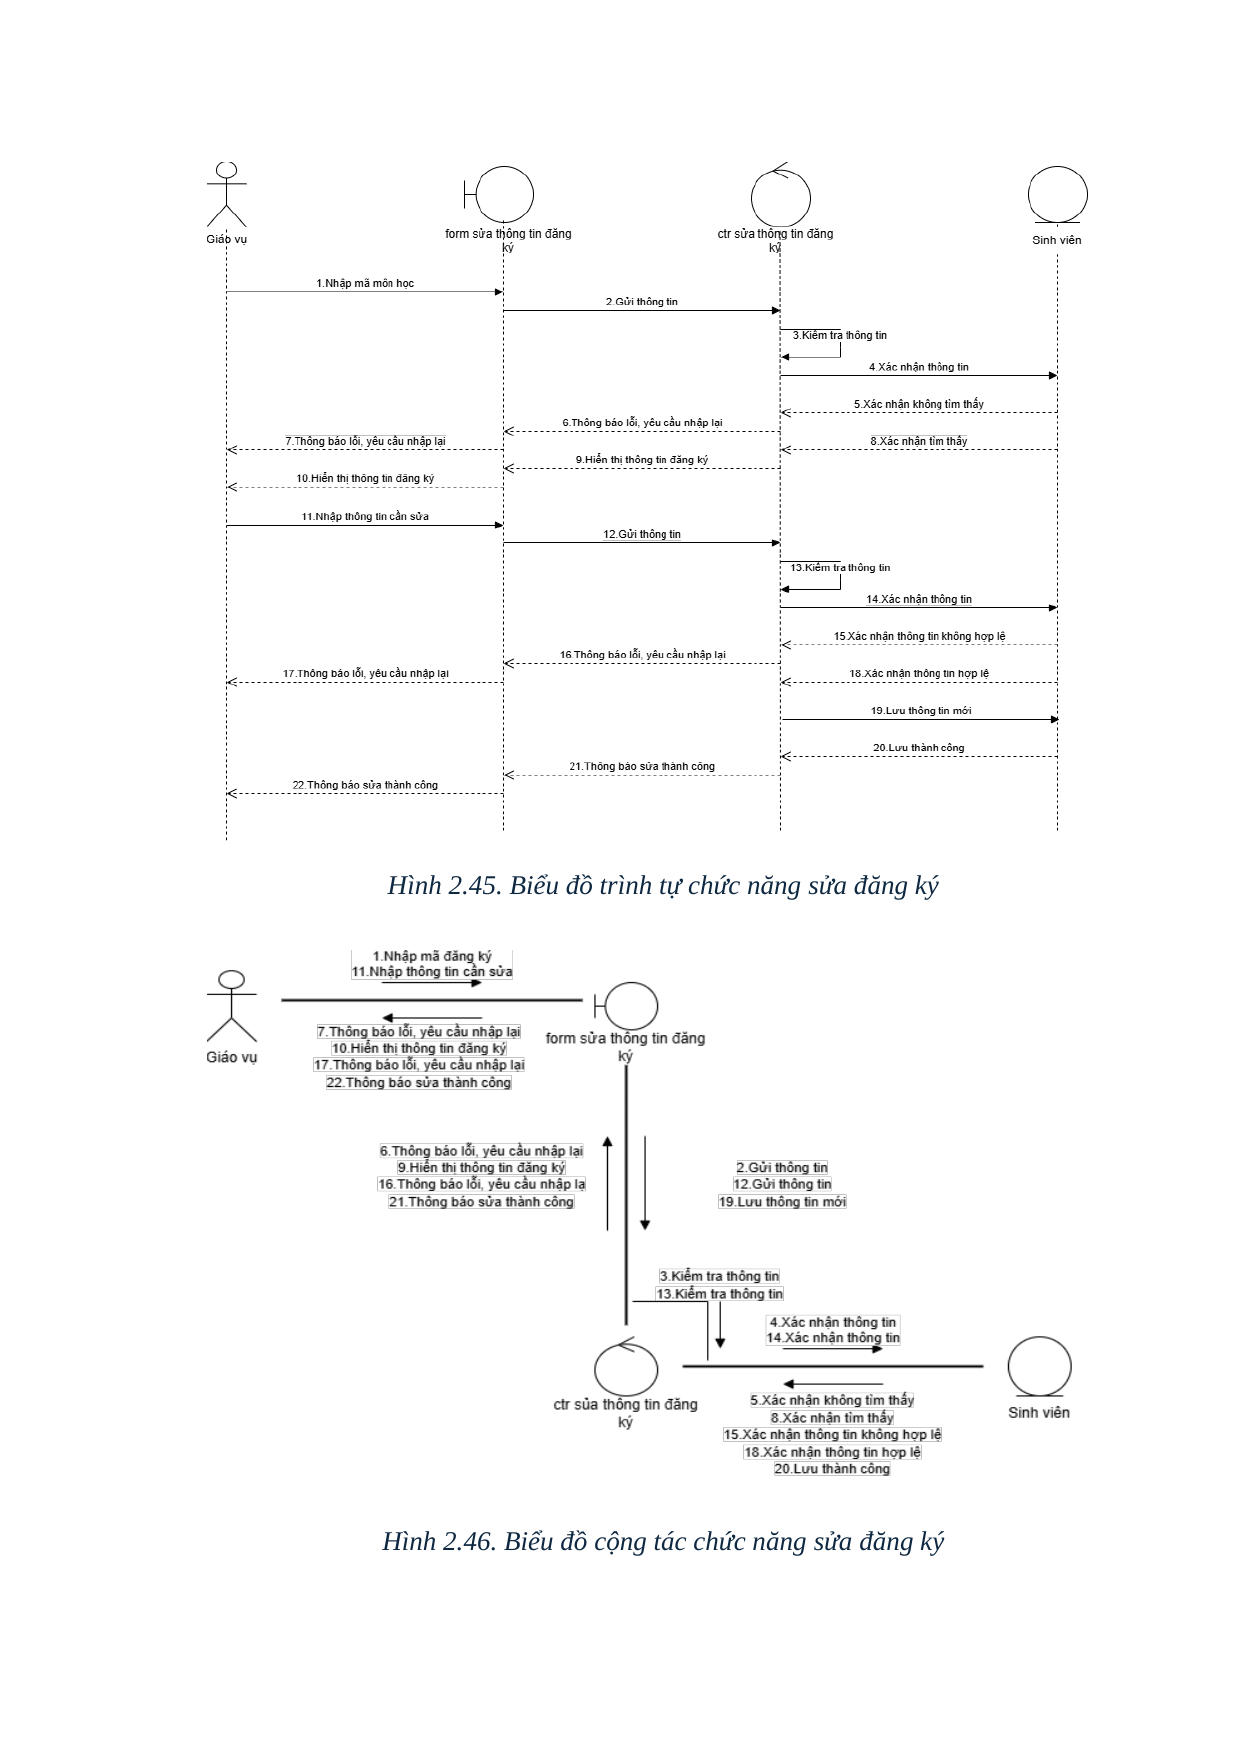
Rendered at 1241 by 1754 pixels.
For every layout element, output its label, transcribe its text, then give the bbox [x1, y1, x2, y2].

text Hình 2.45. Biểu đồ trình tự chức năng sửa đăng ký [207, 869, 1122, 900]
picture [207, 950, 1122, 1497]
text Hình 2.46. Biểu đồ cộng tác chức năng sửa đăng ký [207, 1525, 1122, 1556]
picture [207, 162, 1122, 841]
